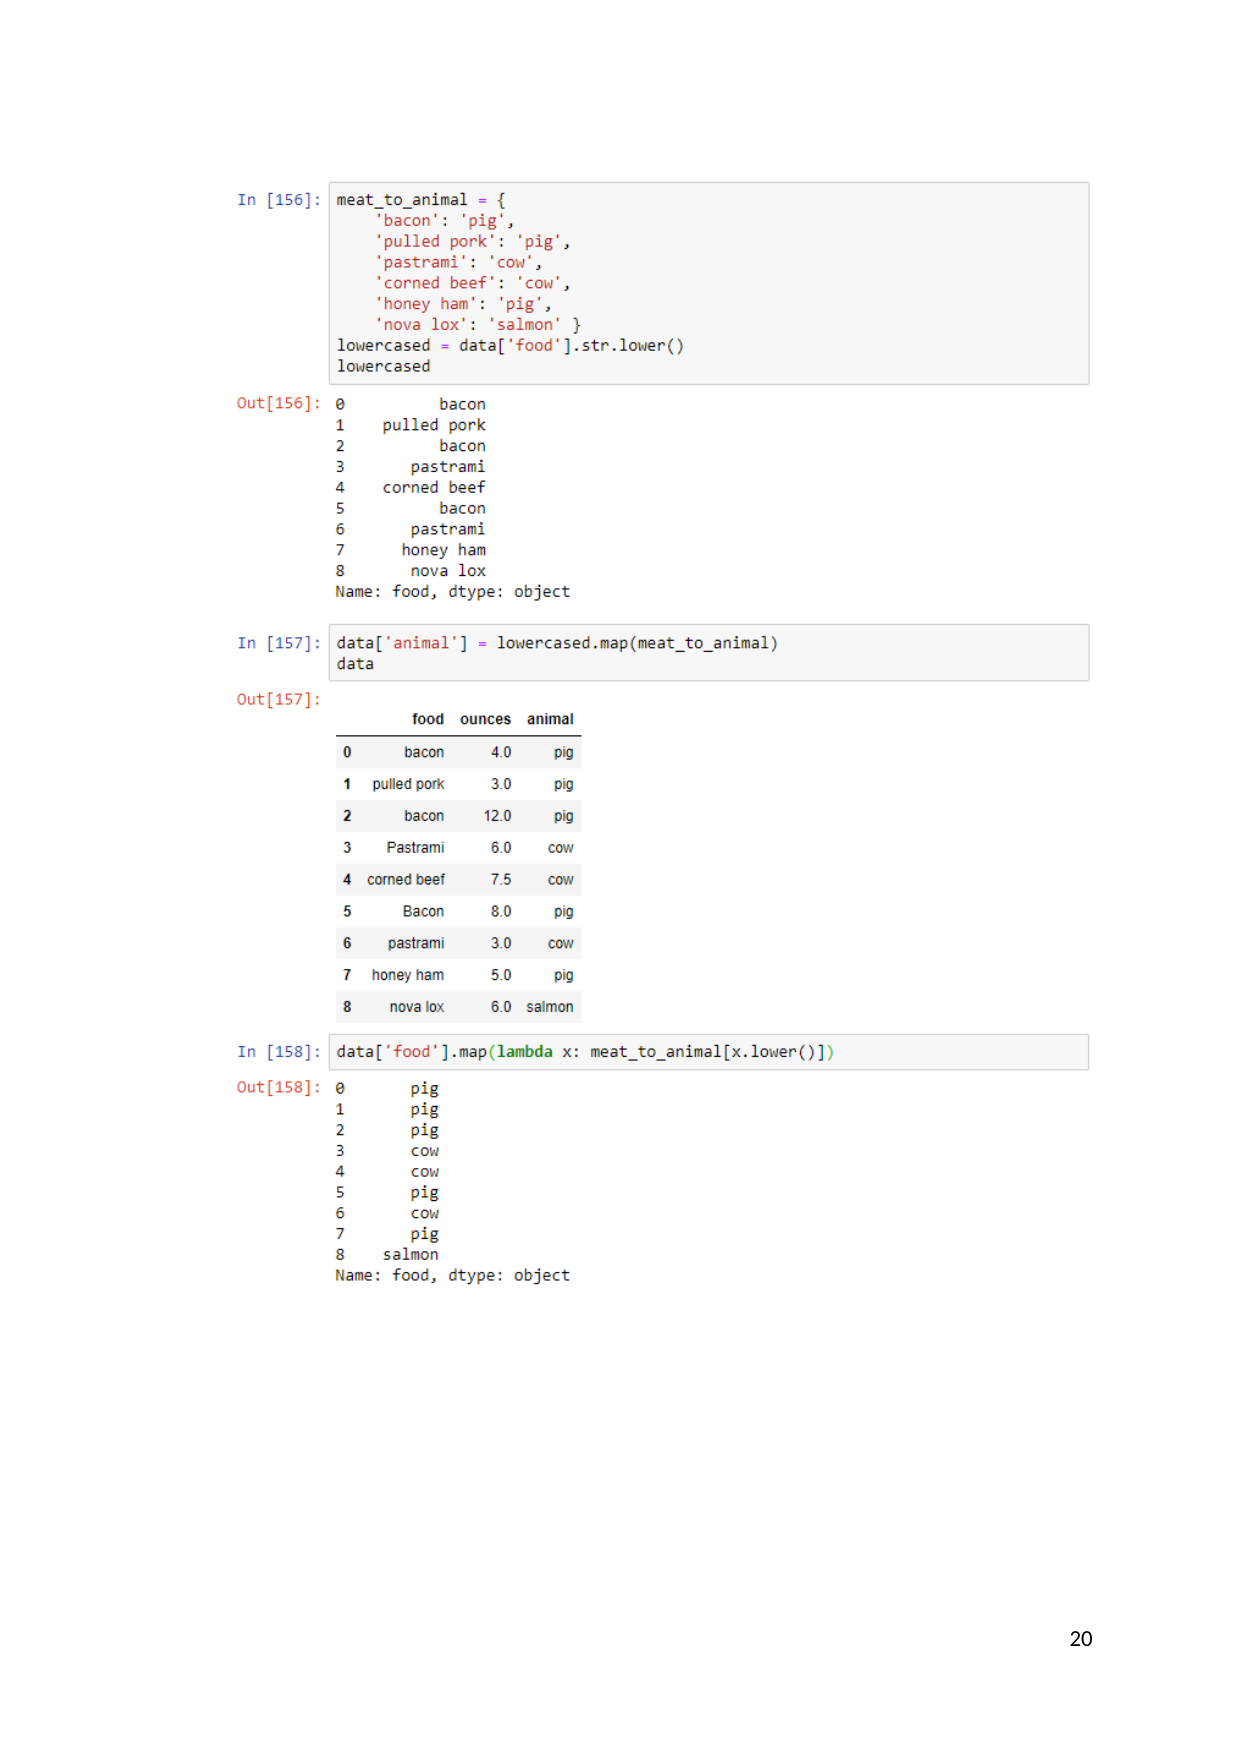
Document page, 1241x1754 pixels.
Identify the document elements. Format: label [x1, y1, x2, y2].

picture [236, 1029, 1093, 1288]
picture [236, 177, 1091, 1028]
